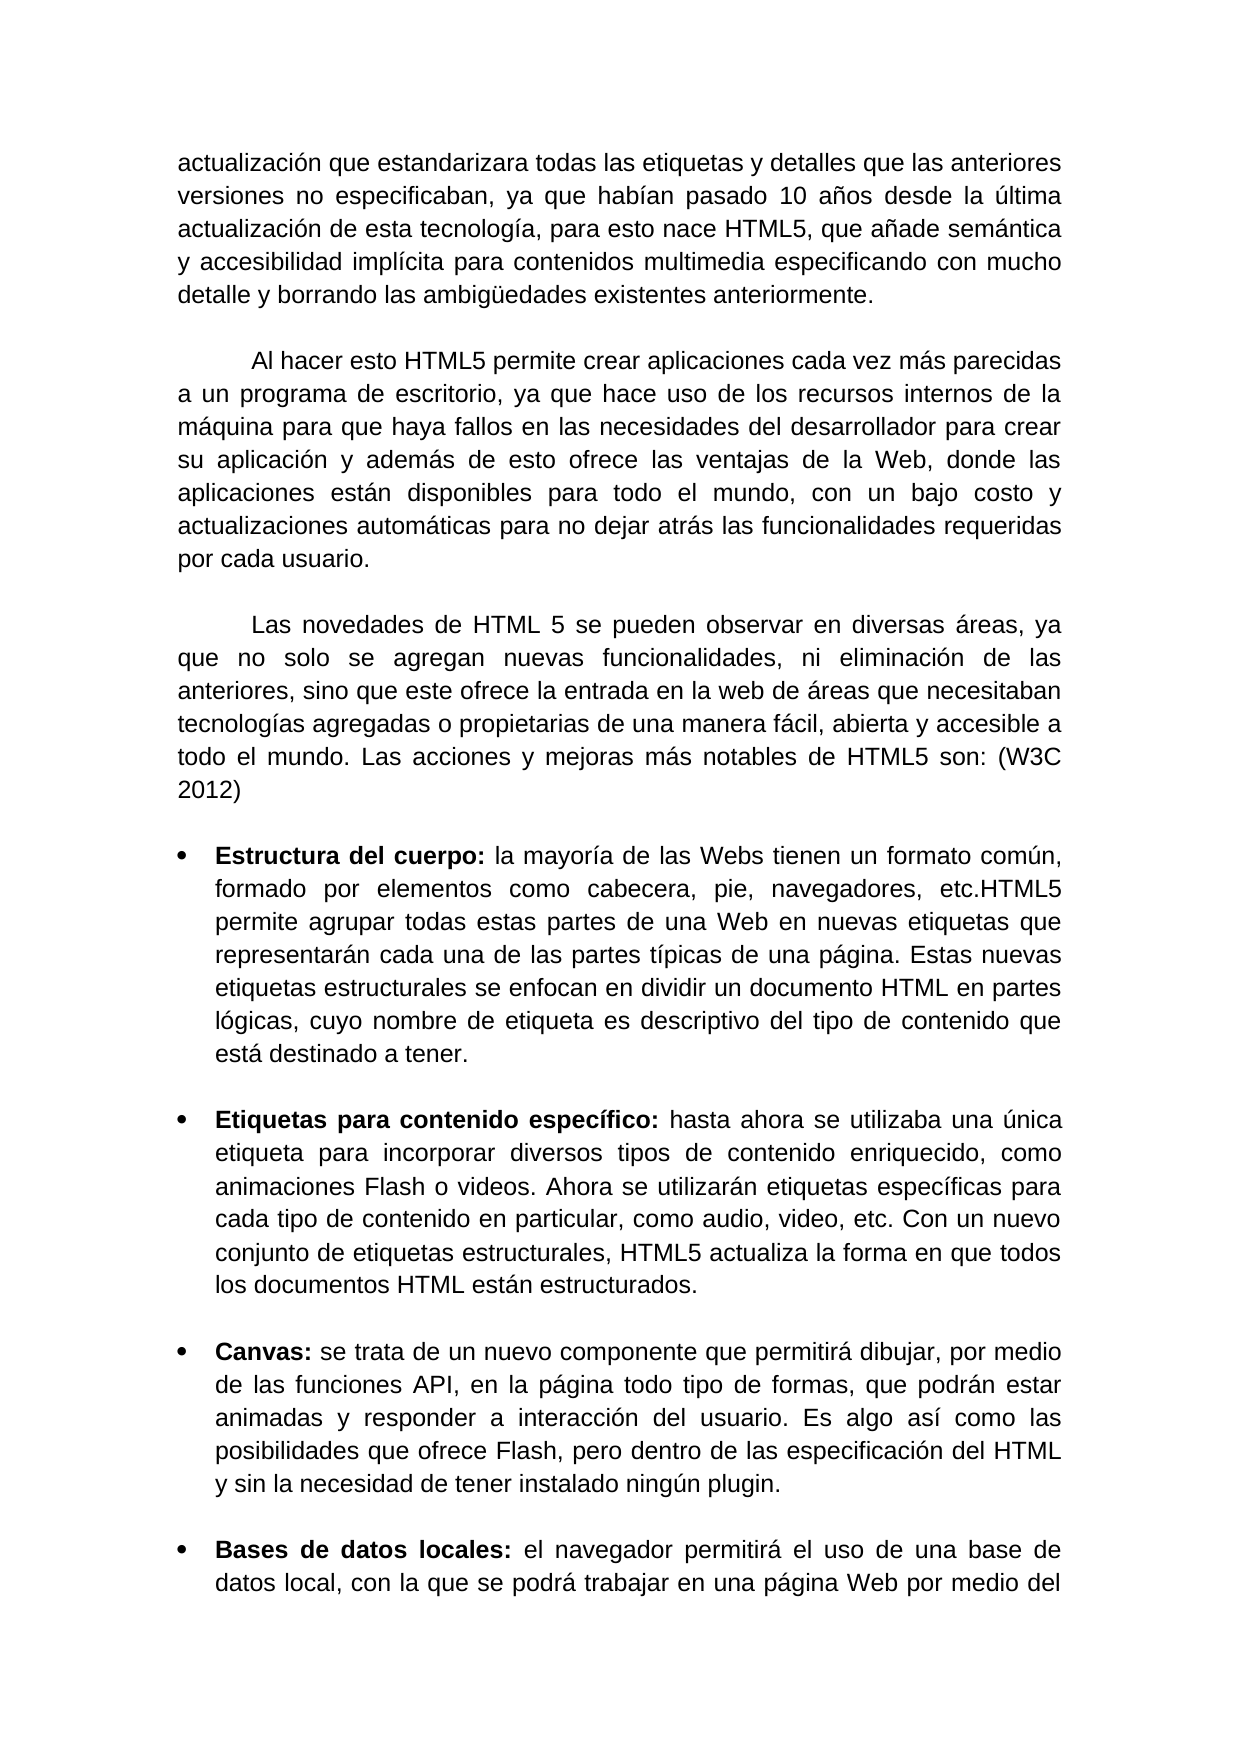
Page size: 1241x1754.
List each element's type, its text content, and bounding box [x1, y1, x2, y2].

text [177, 148, 1063, 308]
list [177, 1535, 1063, 1597]
list Las novedades de HTML 5 se pueden observar en diversas áreas, ya que no solo se agregan nuevas funcionalidades, ni eliminación de las anteriores, sino que este ofrece la entrada en la web de áreas que necesitaban tecnologías agregadas o propietarias de una manera fácil, abierta y accesible a todo el mundo. Las acciones y mejoras más notables de HTML5 son: (W3C 2012) [177, 610, 1063, 804]
list Al hacer esto HTML5 permite crear aplicaciones cada vez más parecidas a un programa de escritorio, ya que hace uso de los recursos internos de la máquina para que haya fallos en las necesidades del desarrollador para crear su aplicación y además de esto ofrece las ventajas de la Web, donde las aplicaciones están disponibles para todo el mundo, con un bajo costo y actualizaciones automáticas para no dejar atrás las funcionalidades requeridas por cada usuario. [177, 346, 1063, 573]
list Estructura del cuerpo: la mayoría de las Webs tienen un formato común, formado por elementos como cabecera, pie, navegadores, etc.HTML5 permite agrupar todas estas partes de una Web en nuevas etiquetas que representarán cada una de las partes típicas de una página. Estas nuevas etiquetas estructurales se enfocan en dividir un documento HTML en partes lógicas, cuyo nombre de etiqueta es descriptivo del tipo de contenido que está destinado a tener. [177, 841, 1063, 1068]
list Etiquetas para contenido específico: hasta ahora se utilizaba una única etiqueta para incorporar diversos tipos de contenido enriquecido, como animaciones Flash o videos. Ahora se utilizarán etiquetas específicas para cada tipo de contenido en particular, como audio, video, etc. Con un nuevo conjunto de etiquetas estructurales, HTML5 actualiza la forma en que todos los documentos HTML están estructurados. [177, 1105, 1063, 1299]
list Canvas: se trata de un nuevo componente que permitirá dibujar, por medio de las funciones API, en la página todo tipo de formas, que podrán estar animadas y responder a interacción del usuario. Es algo así como las posibilidades que ofrece Flash, pero dentro de las especificación del HTML y sin la necesidad de tener instalado ningún plugin. [177, 1337, 1063, 1497]
